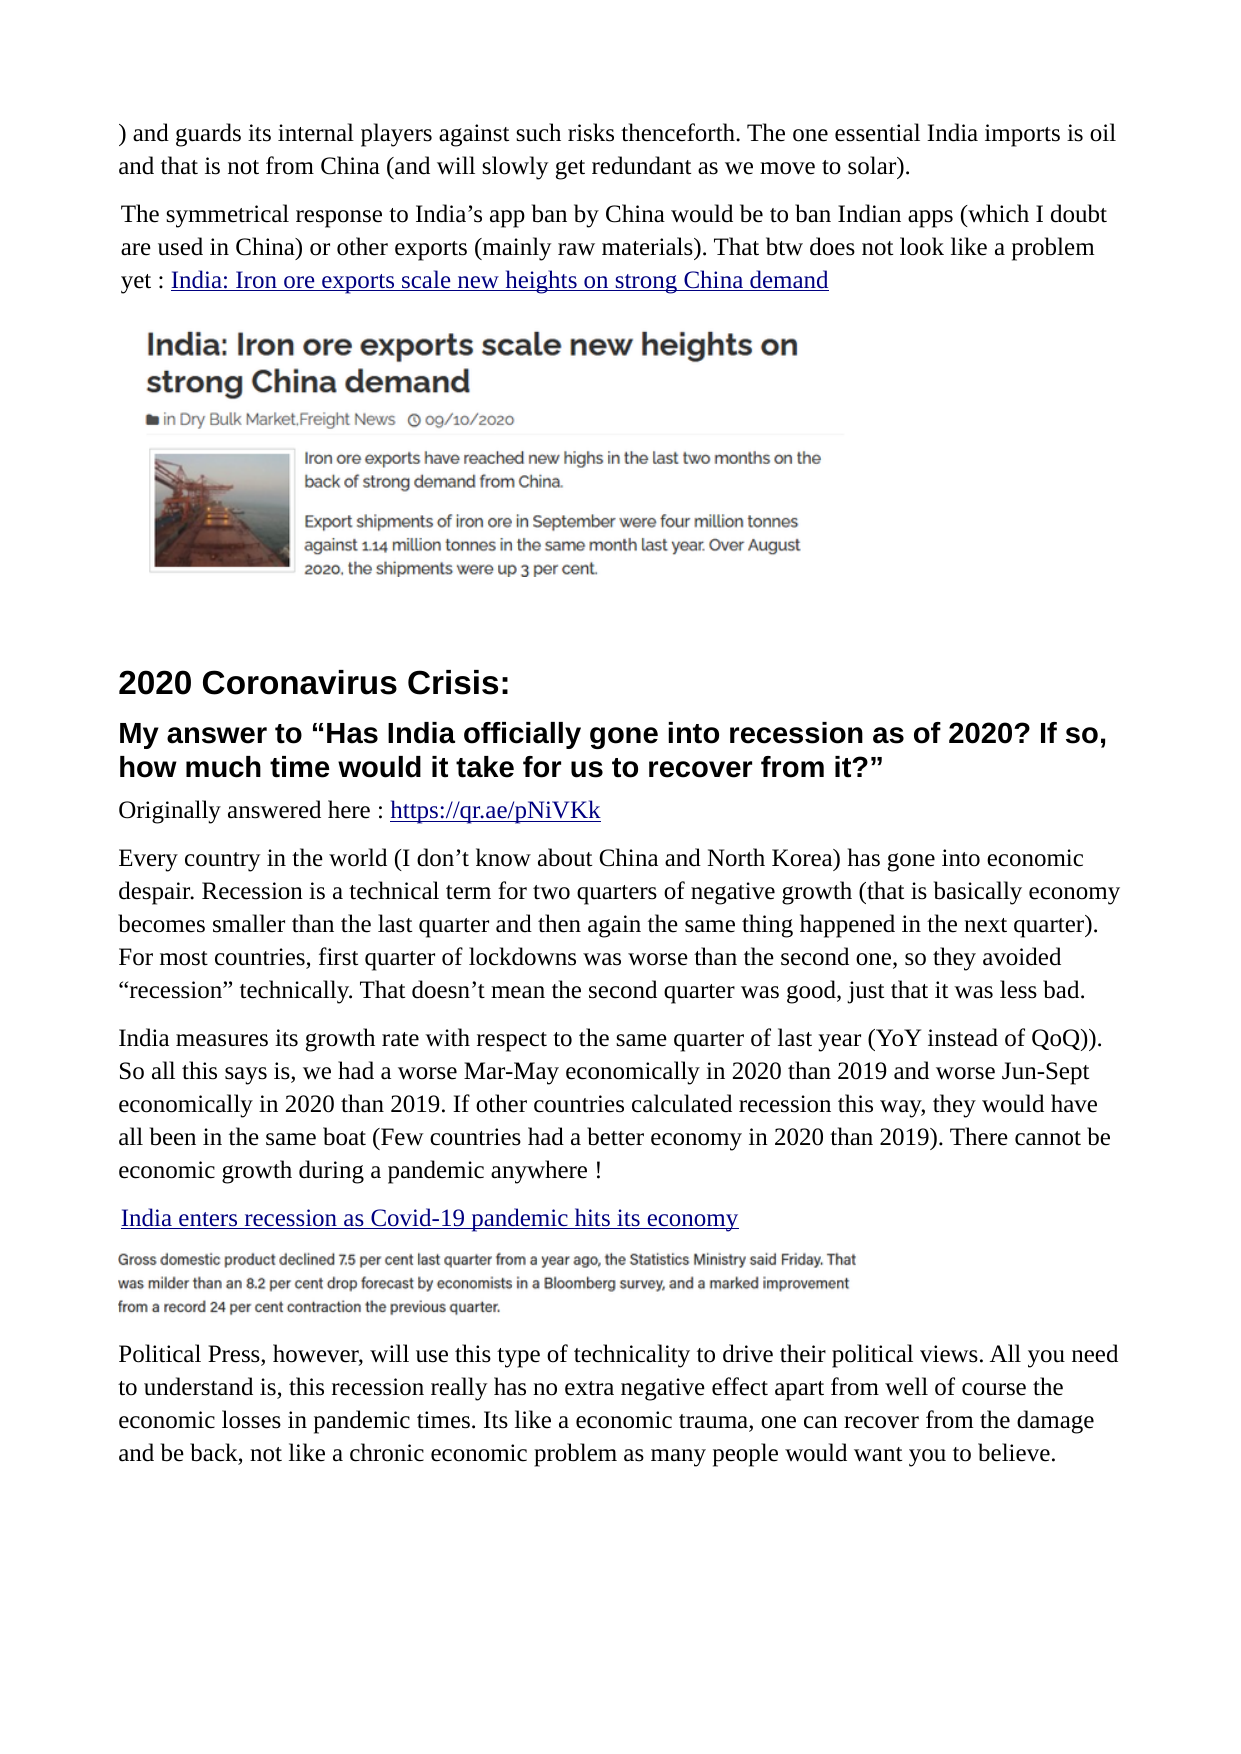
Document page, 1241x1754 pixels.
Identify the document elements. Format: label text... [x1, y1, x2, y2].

text India measures its growth rate with respect to the same quarter of last year (YoY instead of QoQ)). So all this says is, we had a worse Mar-May economically in 2020 than 2019 and worse Jun-Sept economically in 2020 than 2019. If other countries calculated recession this way, they would have all been in the same boat (Few countries had a better economy in 2020 than 2019). There cannot be economic growth during a pandemic anywhere ! [118, 1023, 1122, 1184]
text Every country in the world (I don’t know about China and North Korea) has gone into economic despair. Recession is a technical term for two quarters of negative growth (that is basically economy becomes smaller than the last quarter and then again the same thing happened in the next quarter). For most countries, first quarter of lockdowns was worse than the second one, so they avoided “recession” technically. That doesn’t mean the second quarter was good, just that it was less bad. [118, 843, 1122, 1004]
text Originally answered here : https://qr.ae/pNiVKk [118, 796, 1122, 824]
text Political Press, however, will use this type of technicality to drive their political views. All you need to understand is, this recession really has no extra negative effect apart from well of course the economic losses in pandemic times. Its like a economic trauma, one can recover from the damage and be back, not like a chronic economic problem as many people would want you to believe. [118, 1339, 1122, 1467]
text ) and guards its internal players against such risks thenceforth. The one essential India imports is oil and that is not from China (and will slowly get redundant as we move to solar). [118, 118, 1122, 180]
text India enters recession as Covid-19 pandemic hits its economy [121, 1203, 1122, 1231]
subtitle My answer to “Has India officially gone into recession as of 2020? If so, how much time would it take for us to recover from it?” [118, 716, 1122, 783]
picture [118, 1250, 871, 1321]
subtitle 2020 Coronavirus Crisis: [118, 663, 1122, 701]
text The symmetrical response to India’s app ban by China would be to ban Indian apps (which I doubt are used in China) or other exports (mainly raw materials). That btw does not look like a problem yet : India: Iron ore exports scale new heights on strong China demand [121, 199, 1122, 293]
picture [118, 312, 871, 577]
